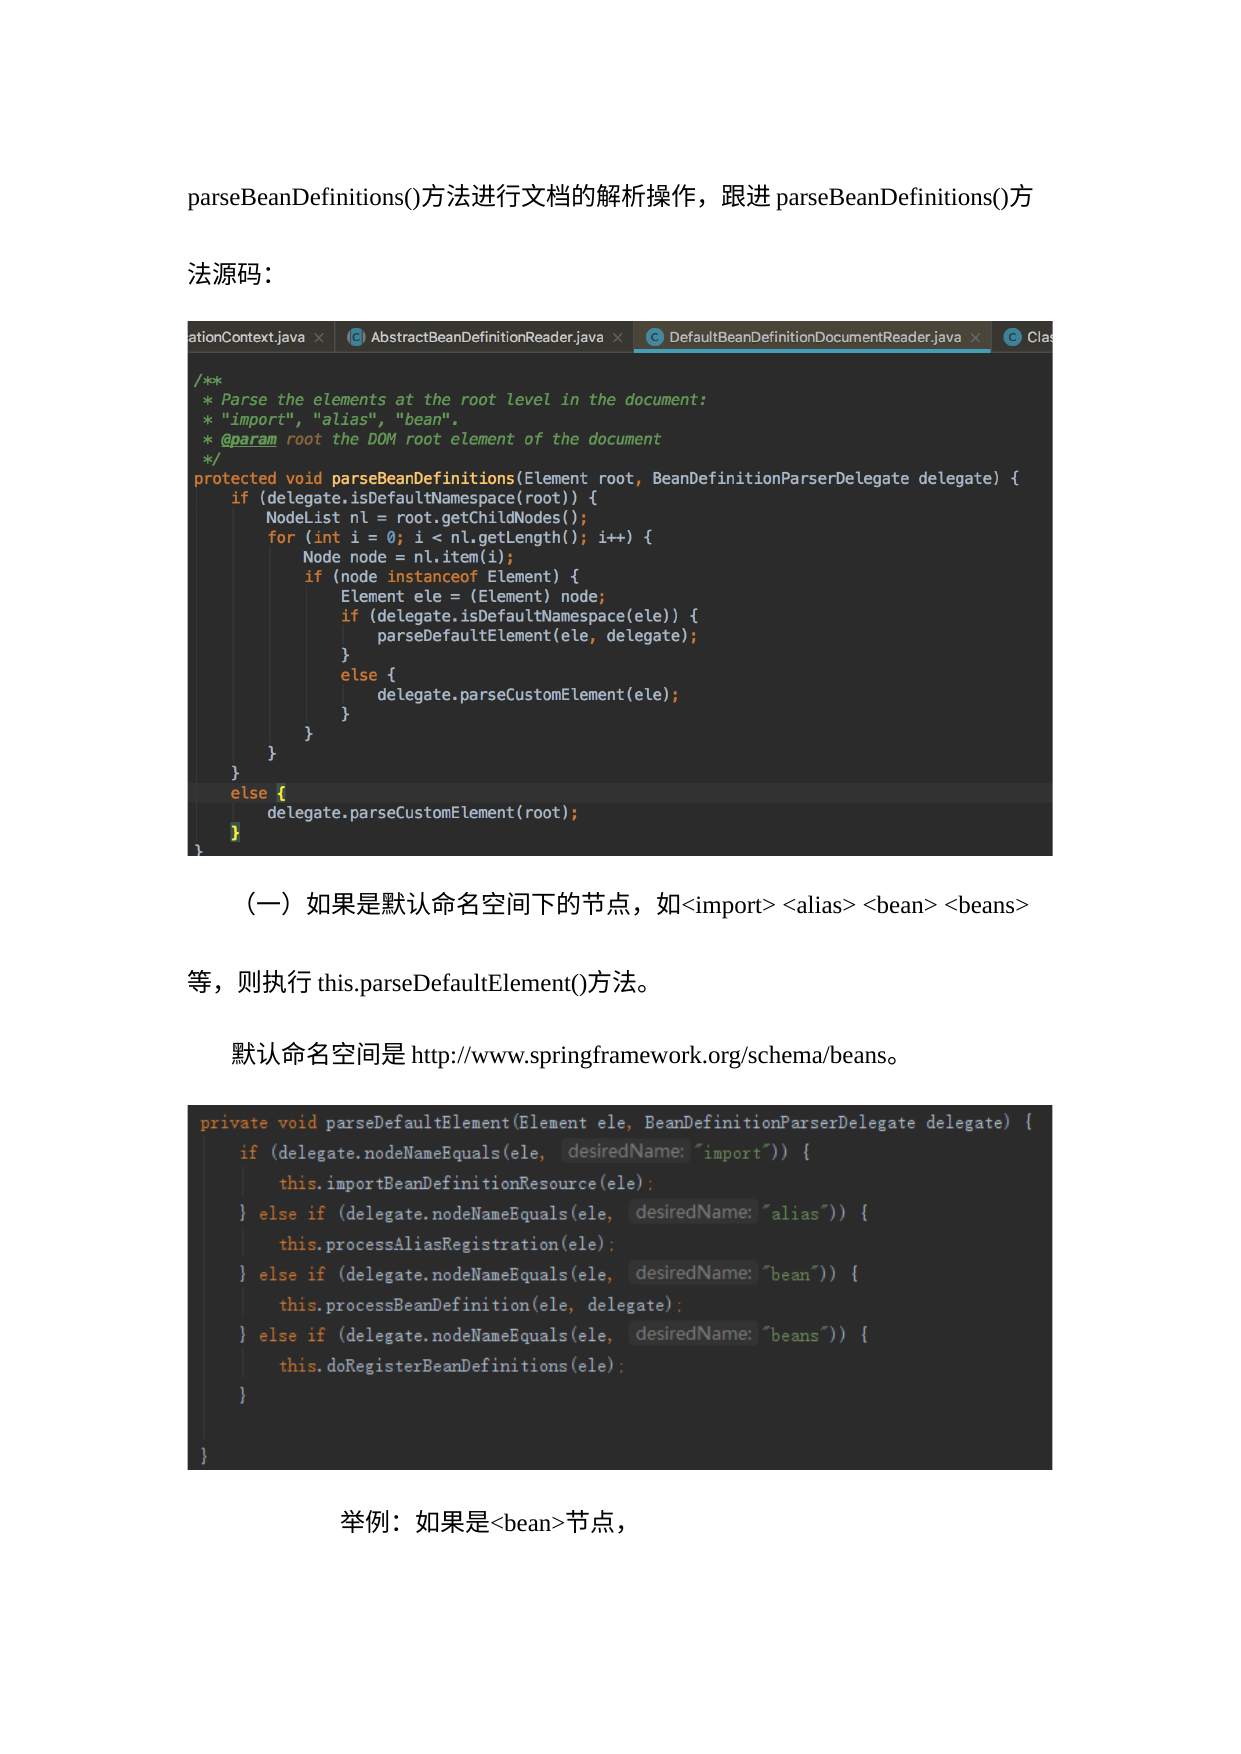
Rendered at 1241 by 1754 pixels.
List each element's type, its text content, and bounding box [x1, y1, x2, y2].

picture [187, 1105, 1053, 1470]
list 默认命名空间是http://www.springframework.org/schema/beans。 [187, 1020, 1053, 1085]
text 举例：如果是<bean>节点， [231, 1488, 1053, 1553]
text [187, 162, 1053, 305]
list 如果是默认命名空间下的节点，如<import> <alias> <bean> <beans>等，则执行this.parseDefaultElement()方法。 [187, 870, 1053, 1013]
picture [187, 321, 1053, 856]
